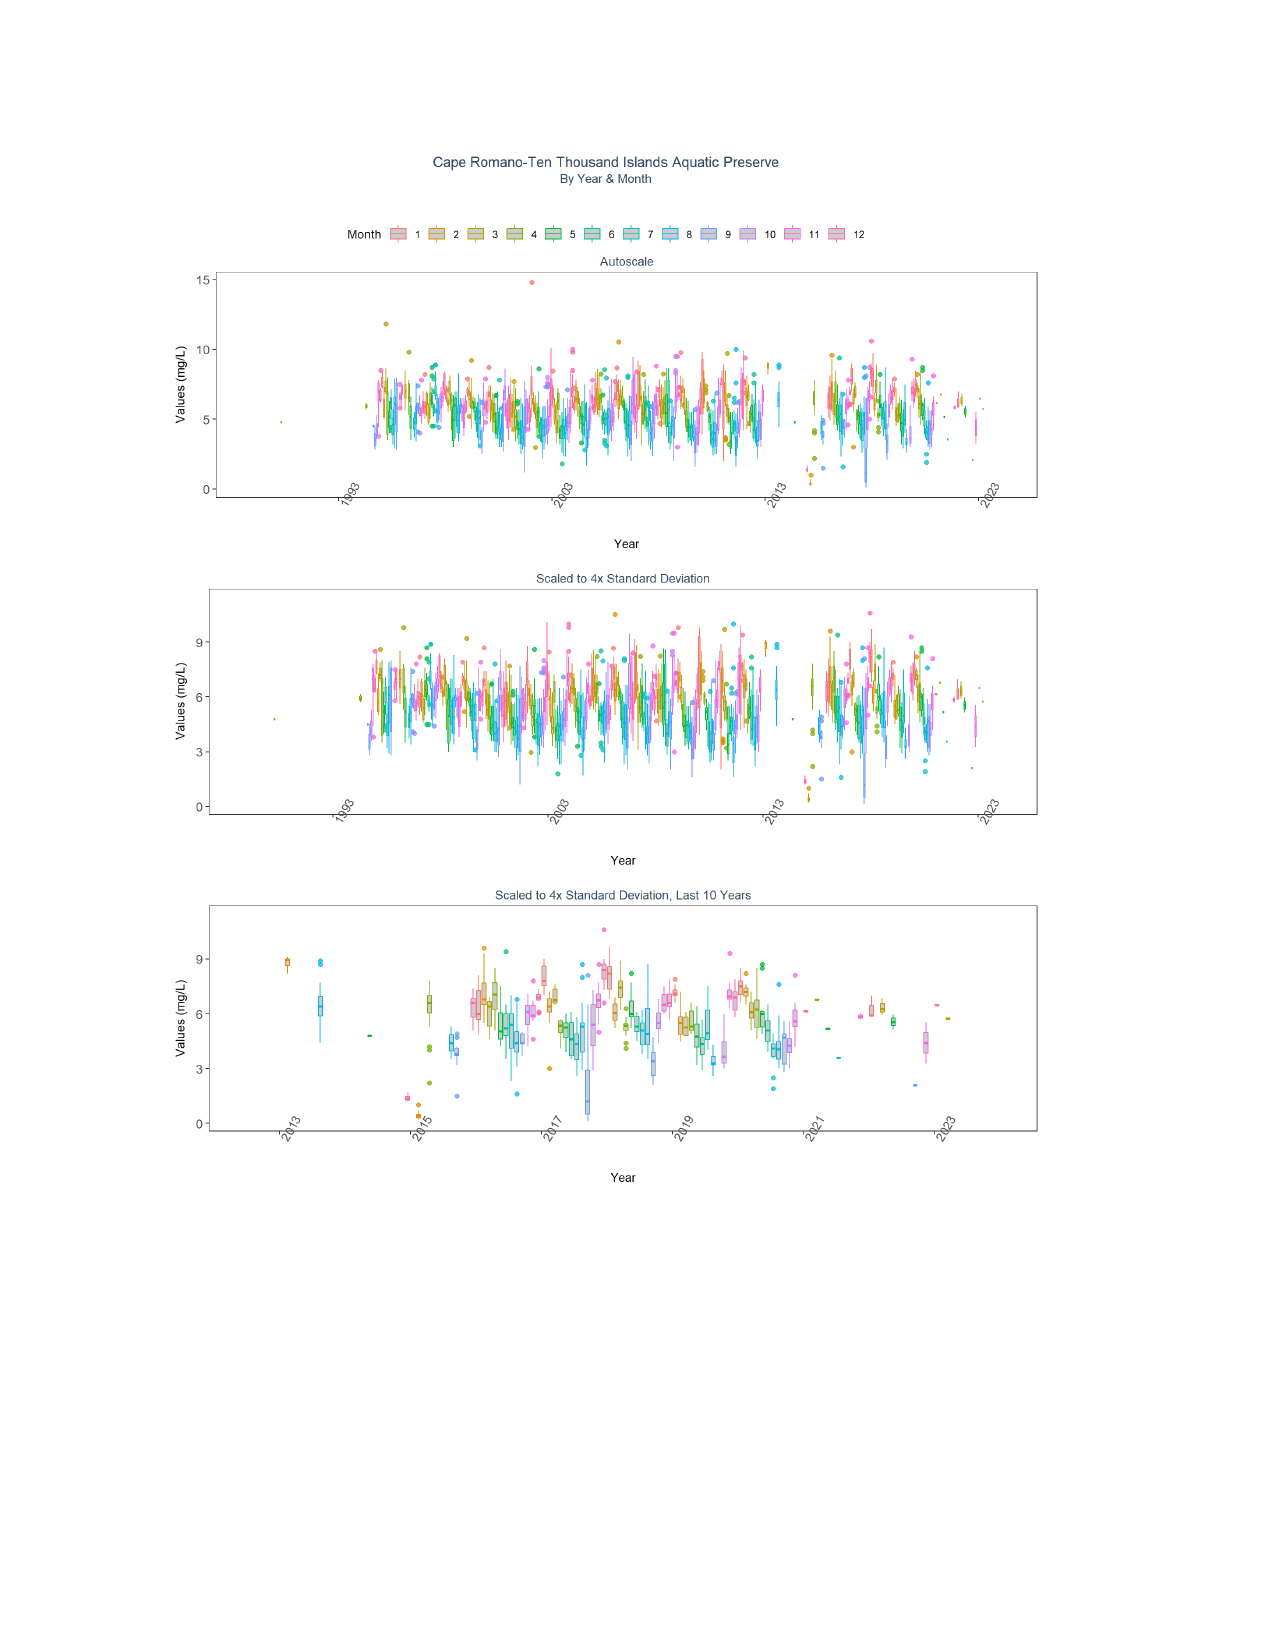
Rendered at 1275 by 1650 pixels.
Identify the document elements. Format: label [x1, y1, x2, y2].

picture [168, 150, 1044, 1200]
